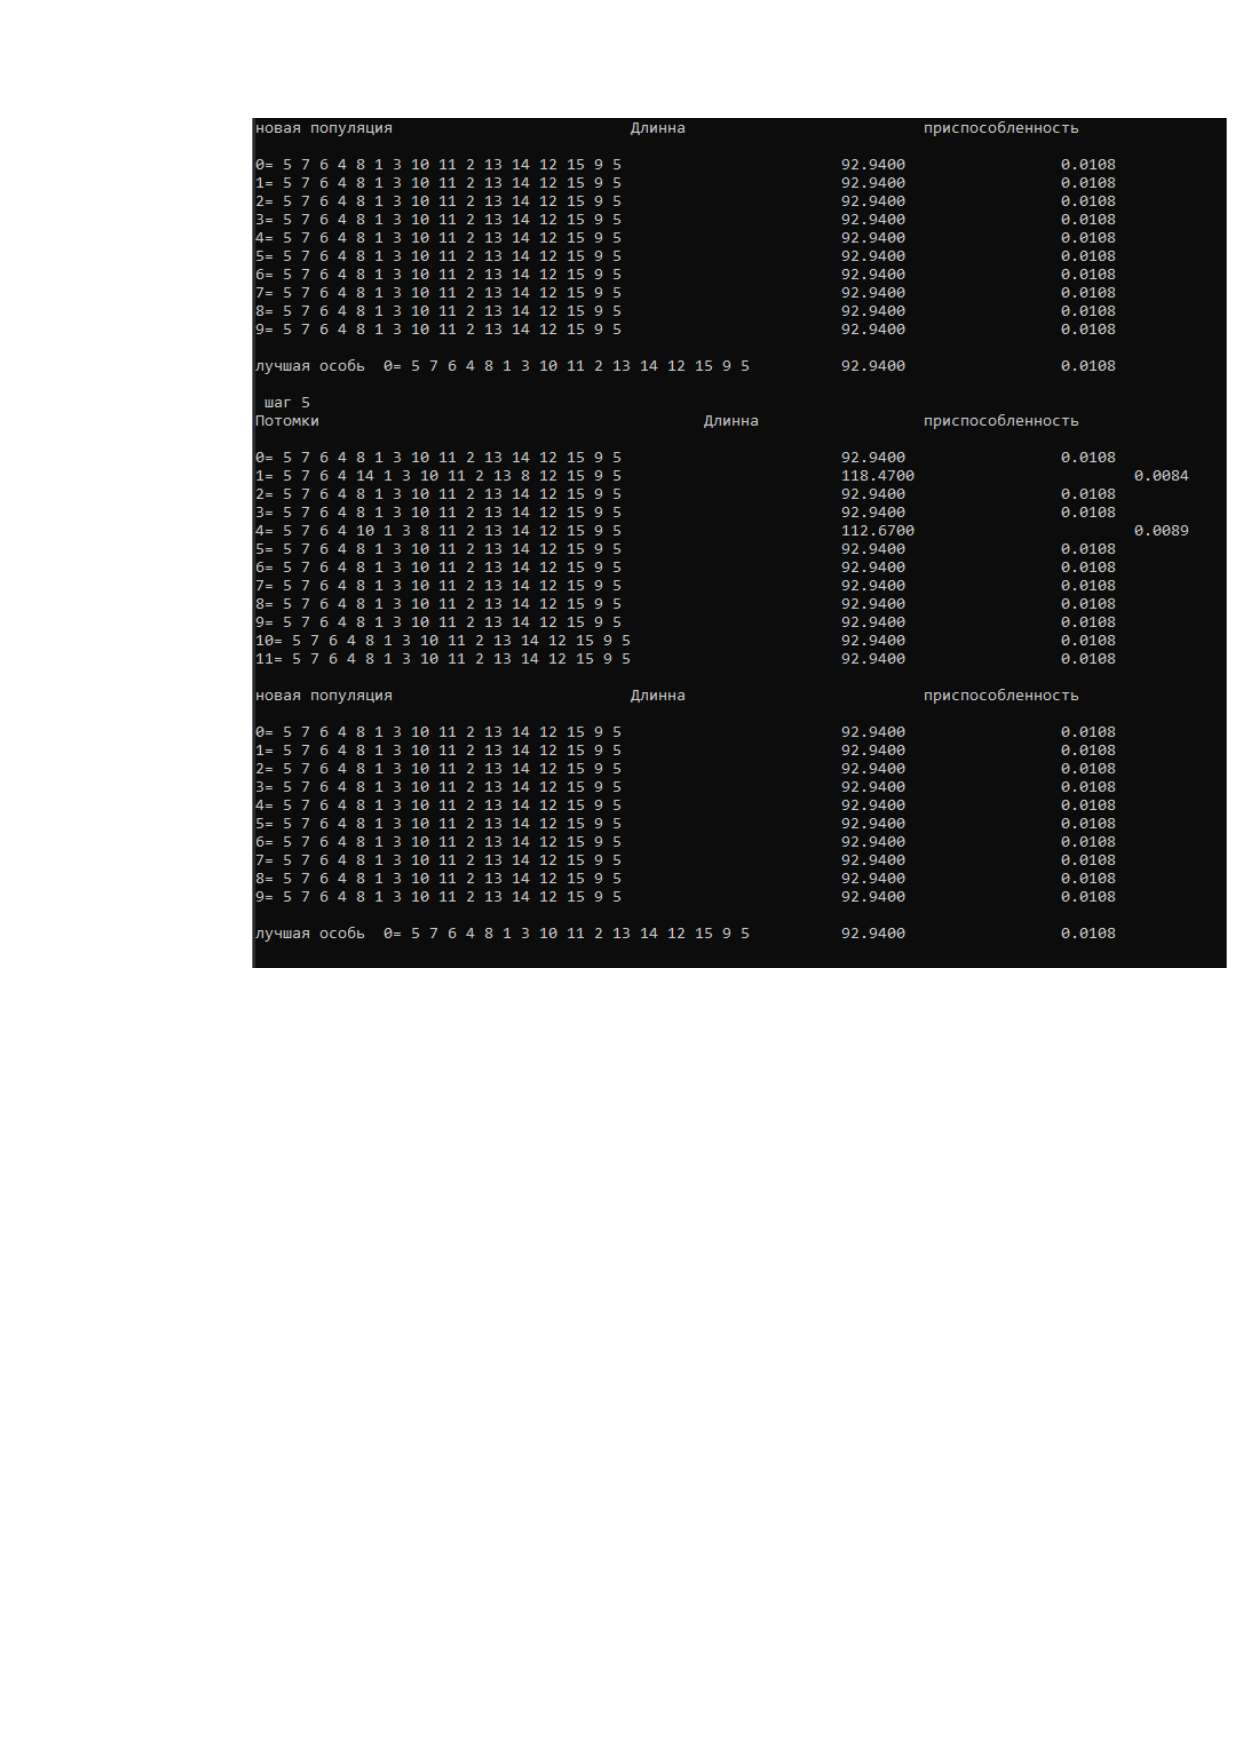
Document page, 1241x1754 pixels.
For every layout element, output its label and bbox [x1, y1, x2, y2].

picture [252, 118, 1227, 968]
